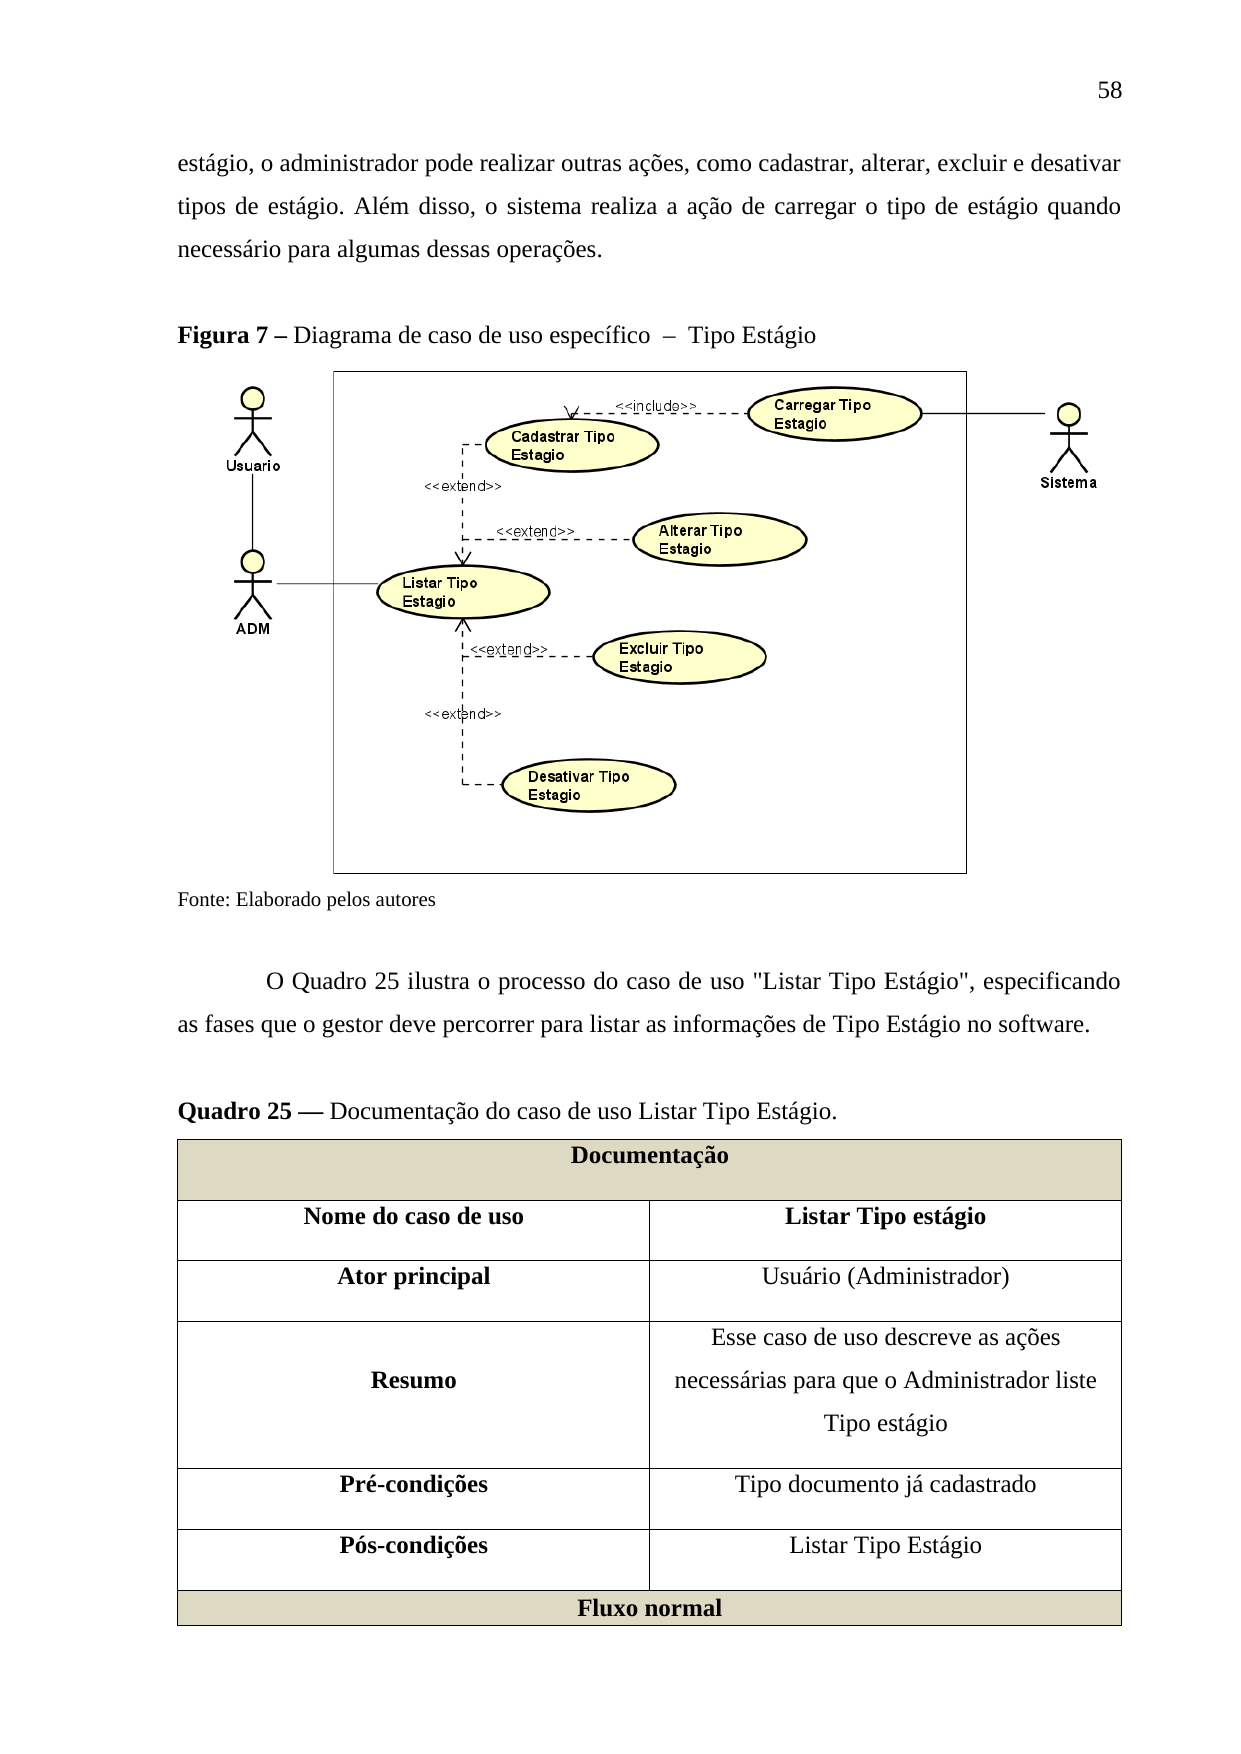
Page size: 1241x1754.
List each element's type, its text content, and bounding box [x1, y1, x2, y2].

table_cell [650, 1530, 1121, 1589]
text O Quadro 25 ilustra o processo do caso de uso "Listar Tipo Estágio", especificando as fases que o gestor deve percorrer para listar as informações de Tipo Estágio no software. [177, 966, 1122, 1038]
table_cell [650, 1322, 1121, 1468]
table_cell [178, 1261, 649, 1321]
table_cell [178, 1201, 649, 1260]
text Figura 7 – Diagrama de caso de uso específico – Tipo Estágio [177, 320, 1122, 349]
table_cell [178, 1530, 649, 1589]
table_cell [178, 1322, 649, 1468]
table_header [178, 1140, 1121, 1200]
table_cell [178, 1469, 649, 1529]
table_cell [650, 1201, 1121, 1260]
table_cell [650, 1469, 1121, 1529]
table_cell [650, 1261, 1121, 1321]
picture [209, 367, 1098, 876]
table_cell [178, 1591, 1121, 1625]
text Quadro 25 — Documentação do caso de uso Listar Tipo Estágio. [177, 1096, 1122, 1124]
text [177, 148, 1122, 263]
